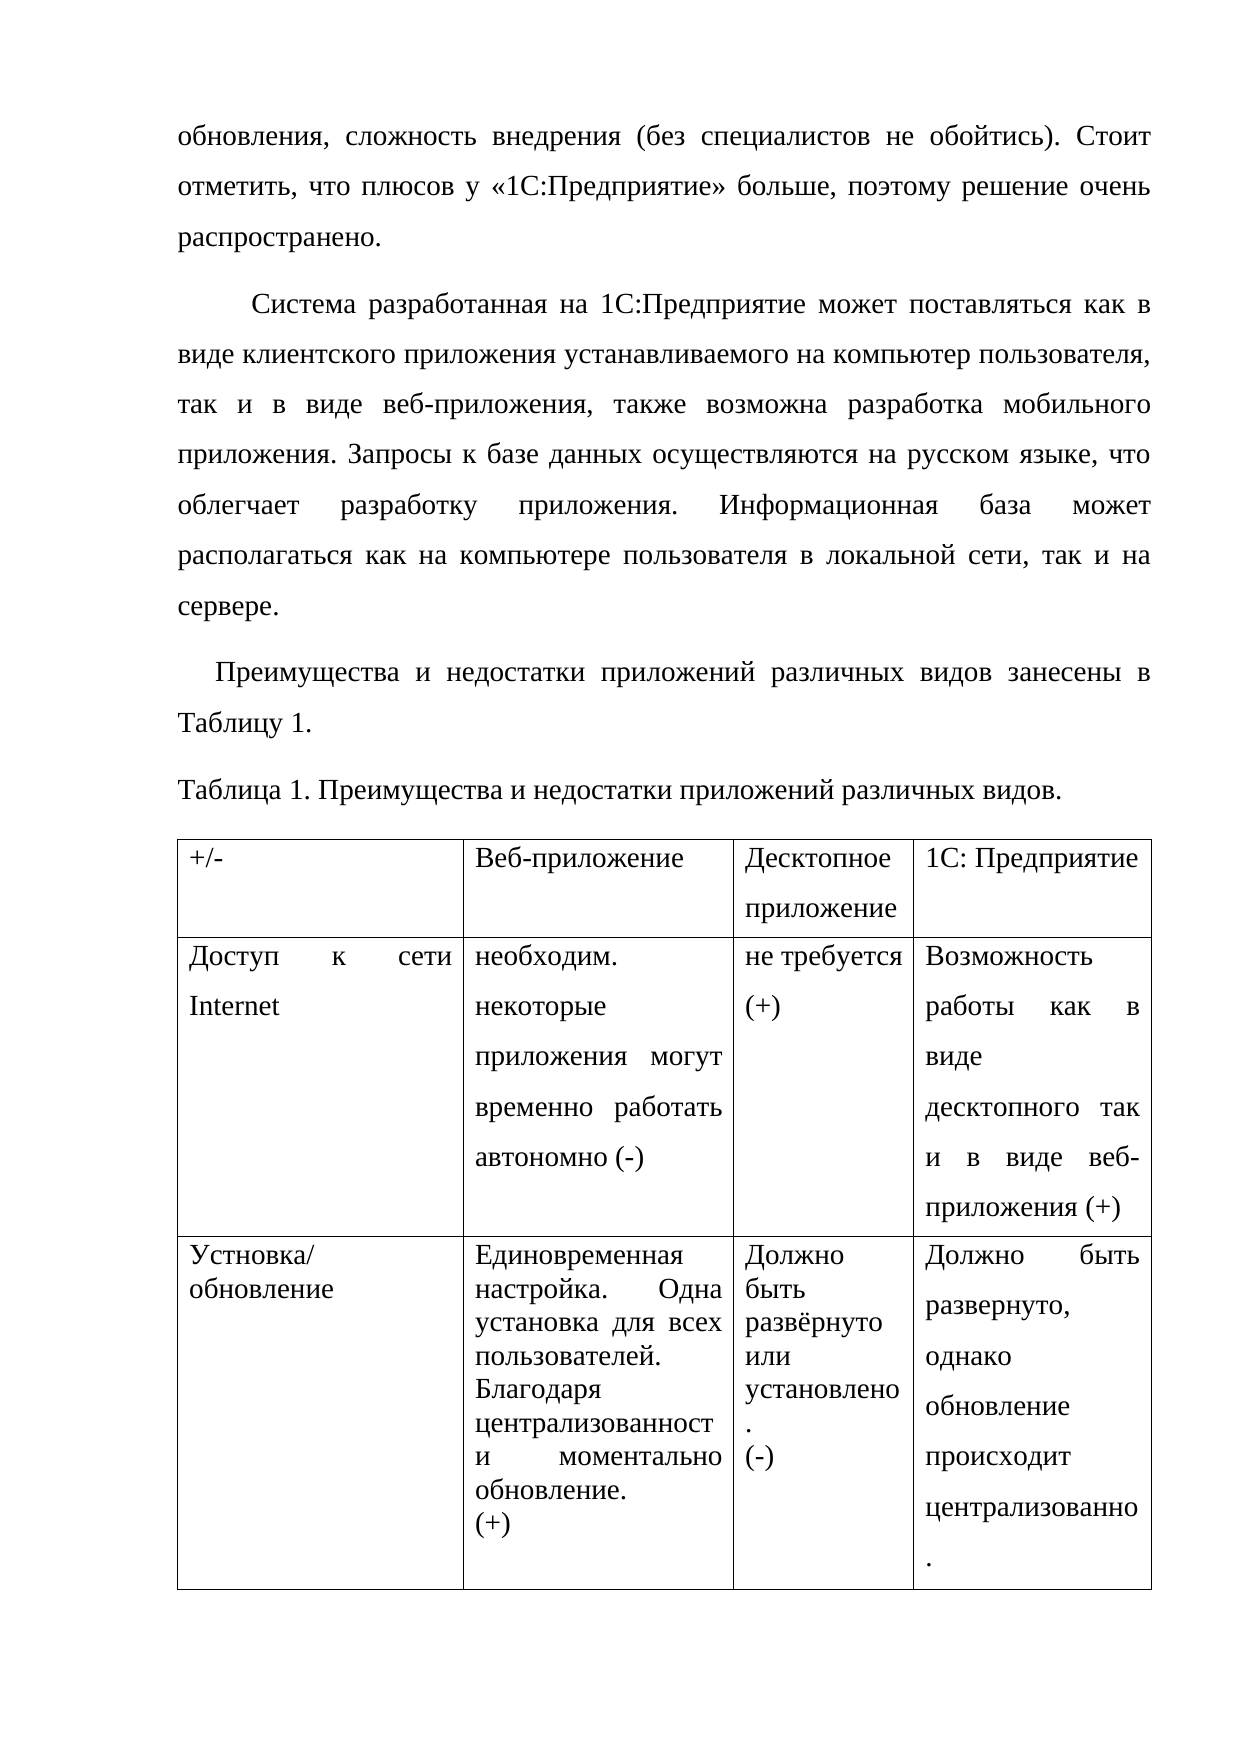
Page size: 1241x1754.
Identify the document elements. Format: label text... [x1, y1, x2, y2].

table_header Веб-приложение [464, 840, 733, 937]
text Система разработанная на 1С:Предприятие может поставляться как в виде клиентского приложения устанавливаемого на компьютер пользователя, так и в виде веб-приложения, также возможна разработка мобильного приложения. Запросы к базе данных осуществляются на русском языке, что облегчает разработку приложения. Информационная база может располагаться как на компьютере пользователя в локальной сети, так и на сервере. [177, 286, 1152, 621]
table_header Десктопное приложение [734, 840, 913, 937]
text Преимущества и недостатки приложений различных видов занесены в Таблицу 1. [177, 654, 1152, 738]
table_header +/- [178, 840, 463, 937]
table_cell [914, 1237, 1151, 1589]
table_cell не требуется (+) [734, 938, 913, 1236]
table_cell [464, 1237, 733, 1589]
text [177, 118, 1152, 252]
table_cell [734, 1237, 913, 1589]
text Таблица 1. Преимущества и недостатки приложений различных видов. [177, 772, 1152, 805]
table_cell необходим. некоторые приложения могут временно работать автономно (-) [464, 938, 733, 1236]
table_cell Устновка/обновление [178, 1237, 463, 1589]
table_cell Возможность работы как в виде десктопного так и в виде веб-приложения (+) [914, 938, 1151, 1236]
table_header 1С: Предприятие [914, 840, 1151, 937]
table_cell Доступ к сети Internet [178, 938, 463, 1236]
